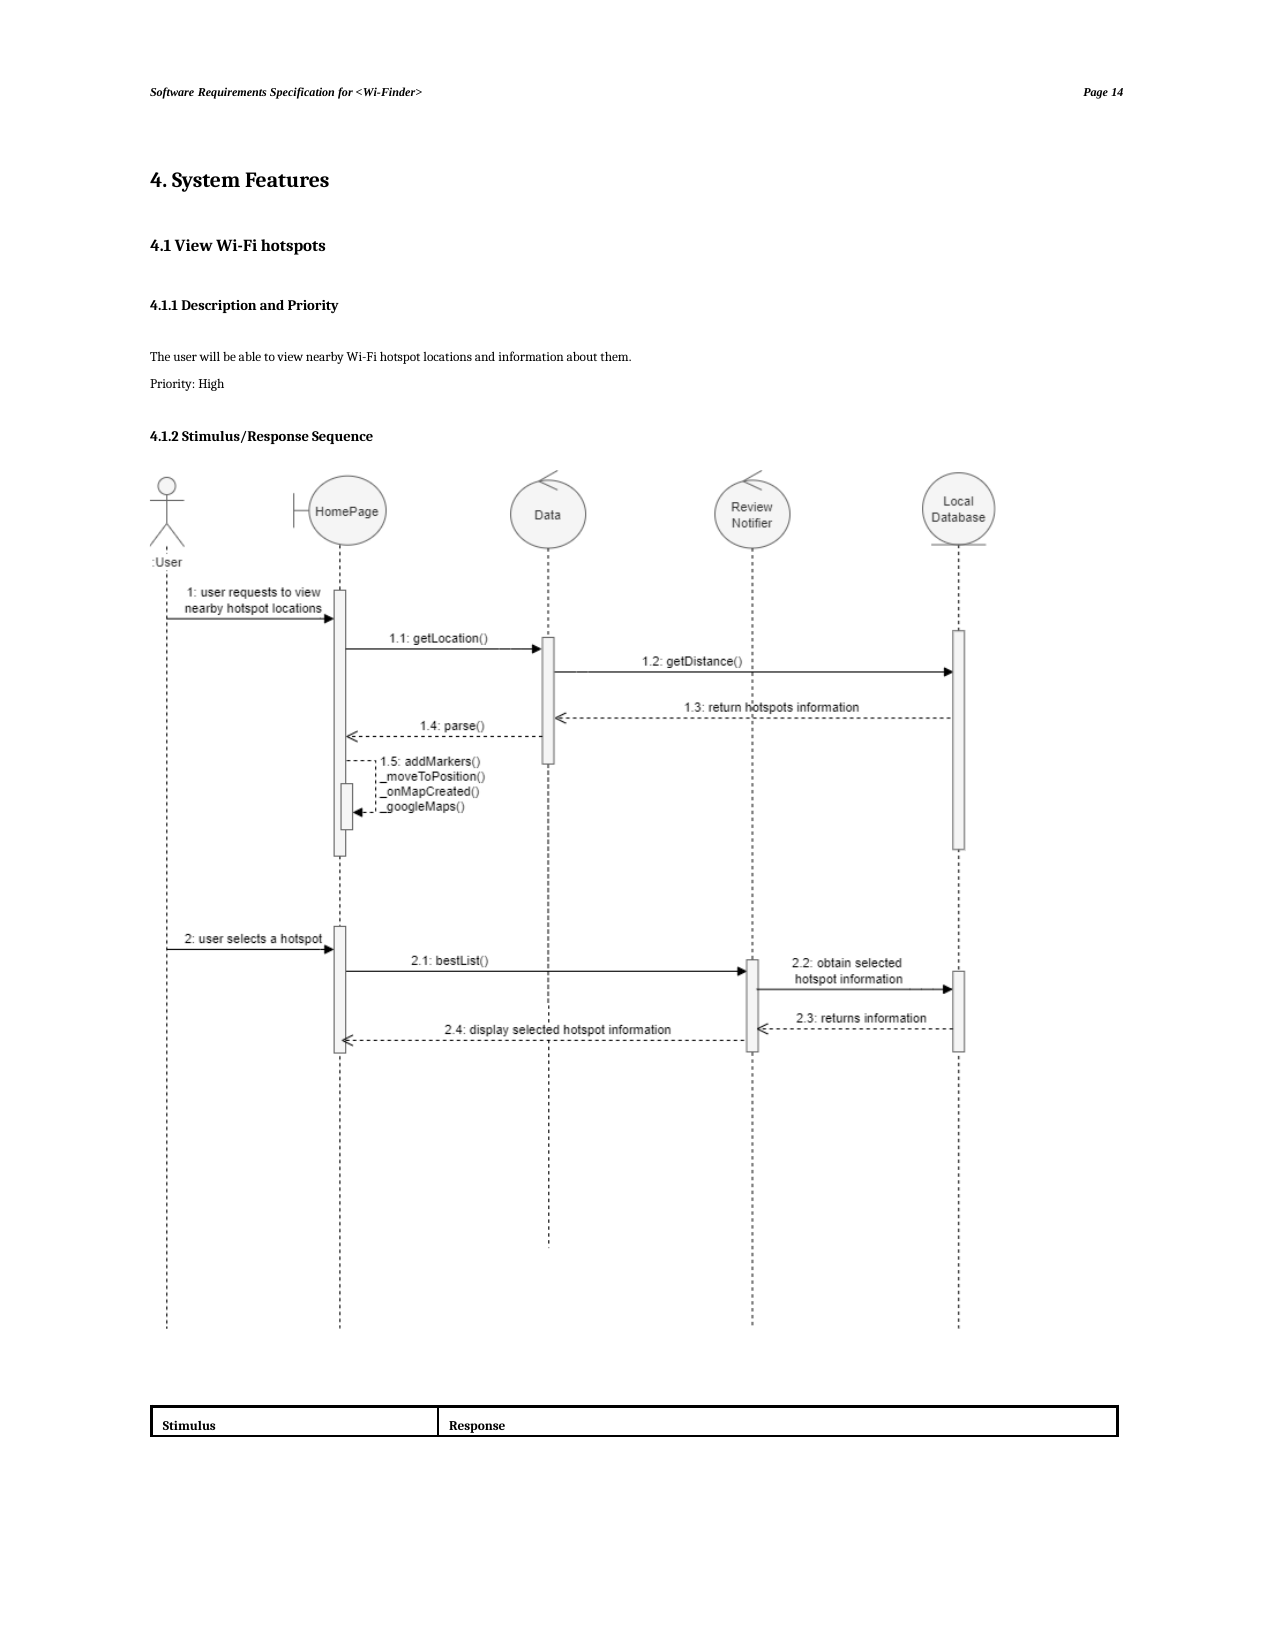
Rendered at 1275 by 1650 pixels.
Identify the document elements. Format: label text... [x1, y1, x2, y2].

subtitle 4. System Features [150, 150, 1125, 193]
text The user will be able to view nearby Wi-Fi hotspot locations and information about them. [150, 339, 1125, 365]
table_header Stimulus [153, 1408, 437, 1435]
subtitle 4.1 View Wi-Fi hotspots [150, 222, 1125, 256]
subtitle 4.1.2 Stimulus/Response Sequence [150, 416, 1125, 445]
picture [149, 470, 996, 1330]
table_header Response [439, 1408, 1116, 1435]
subtitle 4.1.1 Description and Priority [150, 285, 1125, 314]
text Priority: High [150, 365, 1125, 391]
